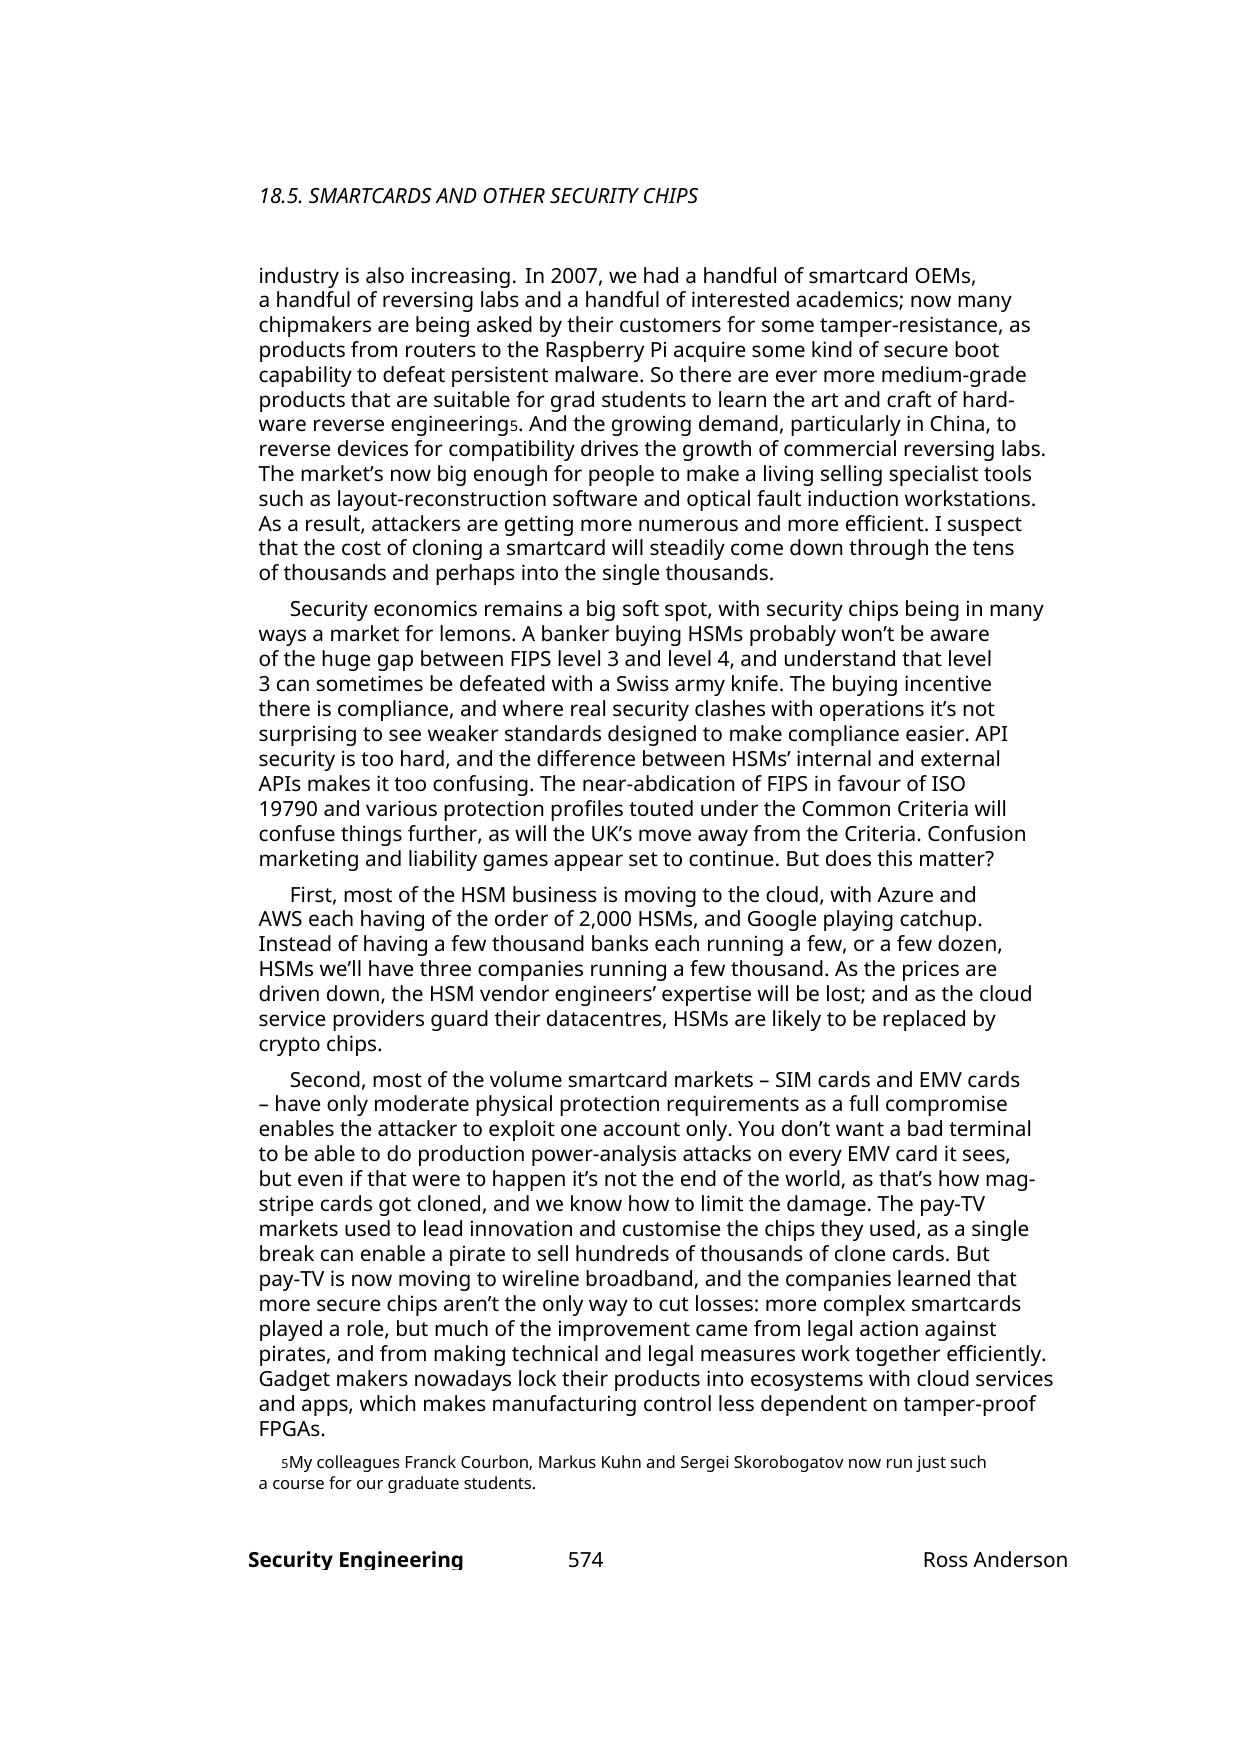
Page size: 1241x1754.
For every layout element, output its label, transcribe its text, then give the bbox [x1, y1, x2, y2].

text AWS each having of the order of 2,000 HSMs, and Google playing catchup. Instead of having a few thousand banks each running a few, or a few dozen, HSMs we’ll have three companies running a few thousand. As the prices are driven down, the HSM vendor engineers’ expertise will be lost; and as the cloud service providers guard their datacentres, HSMs are likely to be replaced by crypto chips. [150, 906, 1090, 1056]
table_header 574 [507, 1522, 821, 1570]
text 5My colleagues Franck Courbon, Markus Kuhn and Sergei Skorobogatov now run just such [150, 1453, 1090, 1473]
text – have only moderate physical protection requirements as a full compromise enables the attacker to exploit one account only. You don’t want a bad terminal to be able to do production power-analysis attacks on every EMV card it sees, but even if that were to happen it’s not the end of the world, as that’s how mag- stripe cards got cloned, and we know how to limit the damage. The pay-TV markets used to lead innovation and customise the chips they used, as a single break can enable a pirate to sell hundreds of thousands of clone cards. But pay-TV is now moving to wireline broadband, and the companies learned that more secure chips aren’t the only way to cut losses: more complex smartcards played a role, but much of the improvement came from legal action against pirates, and from making technical and legal measures work together efficiently. Gadget makers nowadays lock their products into ecosystems with cloud services and apps, which makes manufacturing control less dependent on tamper-proof FPGAs. [150, 1091, 1090, 1441]
text a course for our graduate students. [150, 1476, 1090, 1493]
text First, most of the HSM business is moving to the cloud, with Azure and [150, 886, 1090, 906]
text Security economics remains a big soft spot, with security chips being in many [150, 600, 1090, 621]
text Second, most of the volume smartcard markets – SIM cards and EMV cards [150, 1071, 1090, 1091]
text a handful of reversing labs and a handful of interested academics; now many chipmakers are being asked by their customers for some tamper-resistance, as products from routers to the Raspberry Pi acquire some kind of secure boot capability to defeat persistent malware. So there are ever more medium-grade products that are suitable for grad students to learn the art and craft of hard- ware reverse engineering5. And the growing demand, particularly in China, to reverse devices for compatibility drives the growth of commercial reversing labs. The market’s now big enough for people to make a living selling specialist tools such as layout-reconstruction software and optical fault induction workstations. As a result, attackers are getting more numerous and more efficient. I suspect that the cost of cloning a smartcard will steadily come down through the tens of thousands and perhaps into the single thousands. [150, 288, 1090, 586]
table_header Ross Anderson [821, 1522, 1134, 1570]
table_header Security Engineering [194, 1522, 507, 1570]
text 18.5. SMARTCARDS AND OTHER SECURITY CHIPS [150, 187, 1090, 208]
text industry is also increasing. In 2007, we had a handful of smartcard OEMs, [150, 267, 1090, 288]
text ways a market for lemons. A banker buying HSMs probably won’t be aware of the huge gap between FIPS level 3 and level 4, and understand that level 3 can sometimes be defeated with a Swiss army knife. The buying incentive there is compliance, and where real security clashes with operations it’s not surprising to see weaker standards designed to make compliance easier. API security is too hard, and the difference between HSMs’ internal and external APIs makes it too confusing. The near-abdication of FIPS in favour of ISO 19790 and various protection proﬁles touted under the Common Criteria will confuse things further, as will the UK’s move away from the Criteria. Confusion marketing and liability games appear set to continue. But does this matter? [150, 621, 1090, 871]
